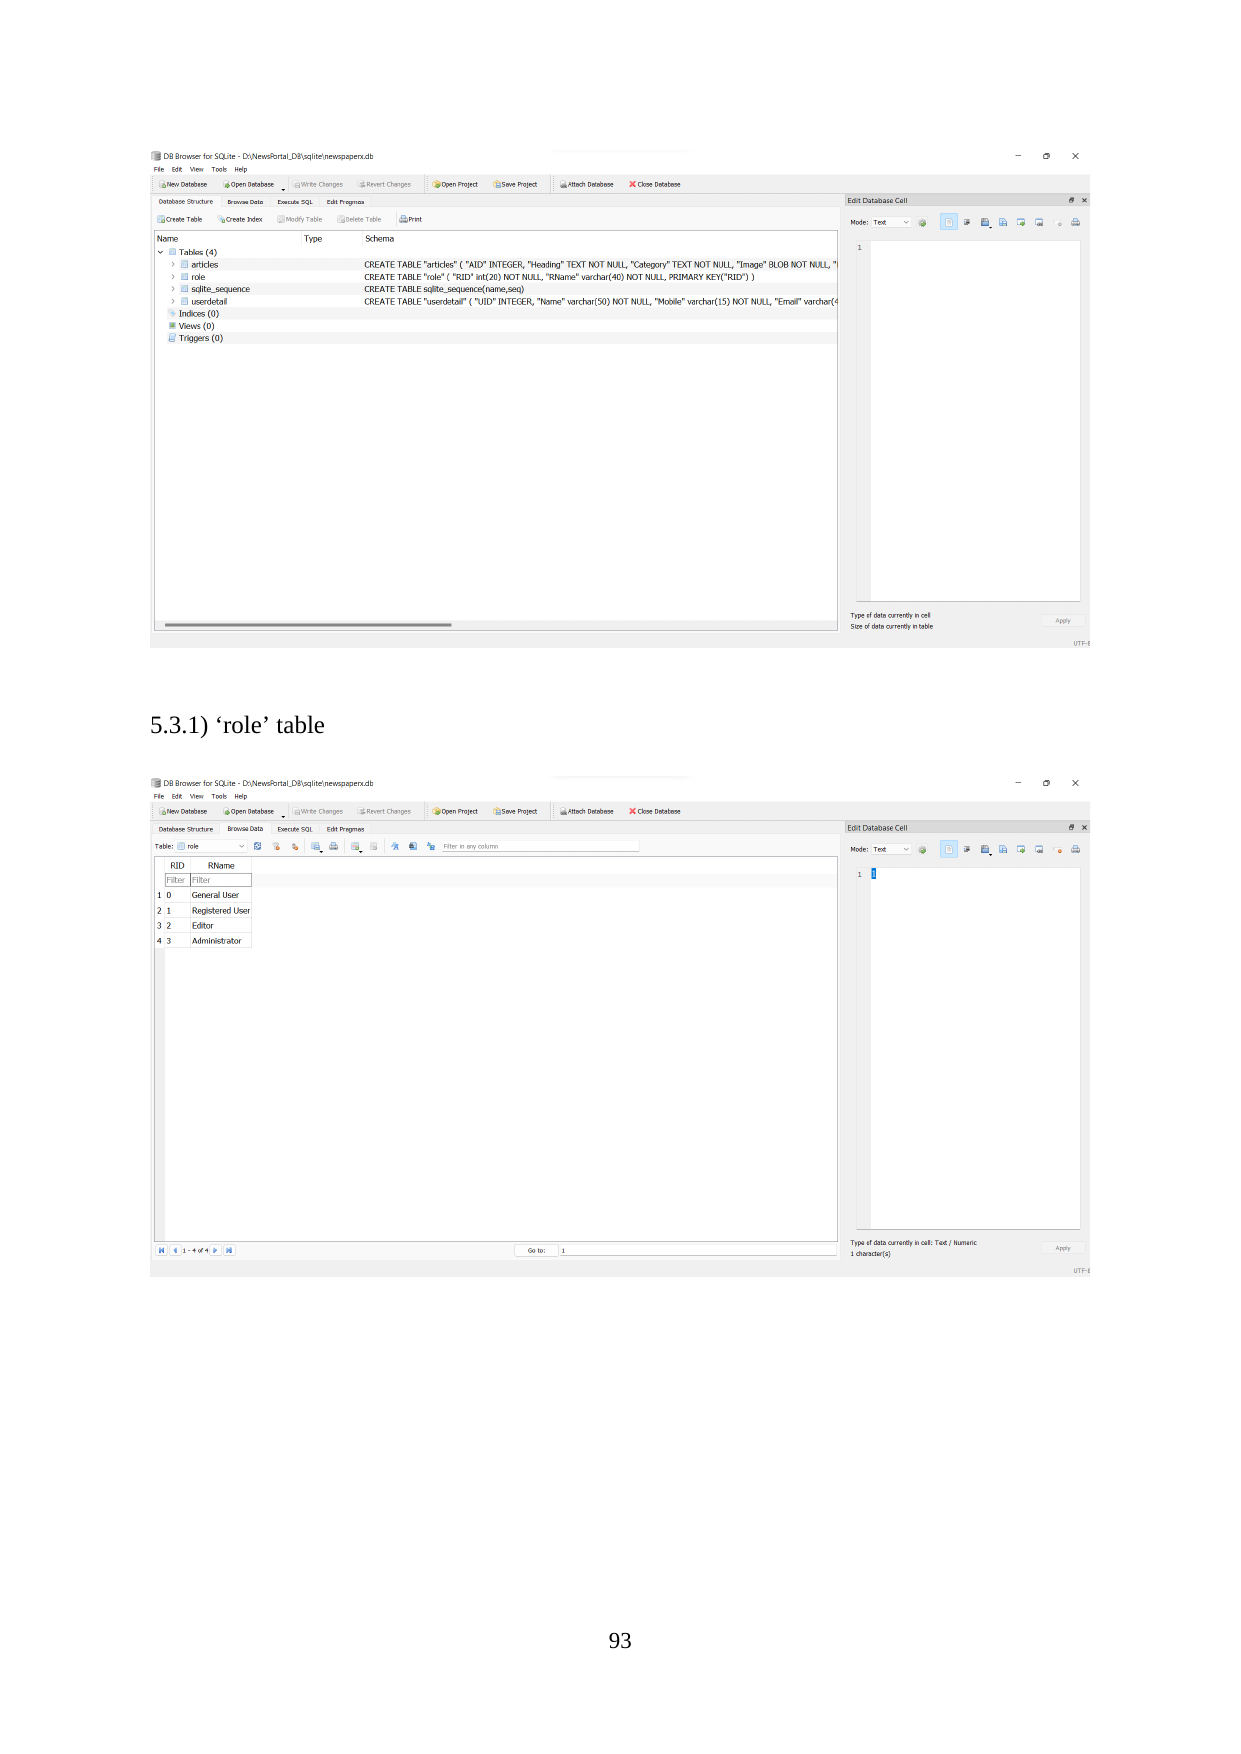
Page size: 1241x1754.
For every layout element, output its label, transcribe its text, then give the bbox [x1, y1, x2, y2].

picture [150, 776, 1091, 1277]
picture [150, 150, 1091, 648]
subtitle 5.3.1) ‘role’ table [150, 711, 1090, 739]
